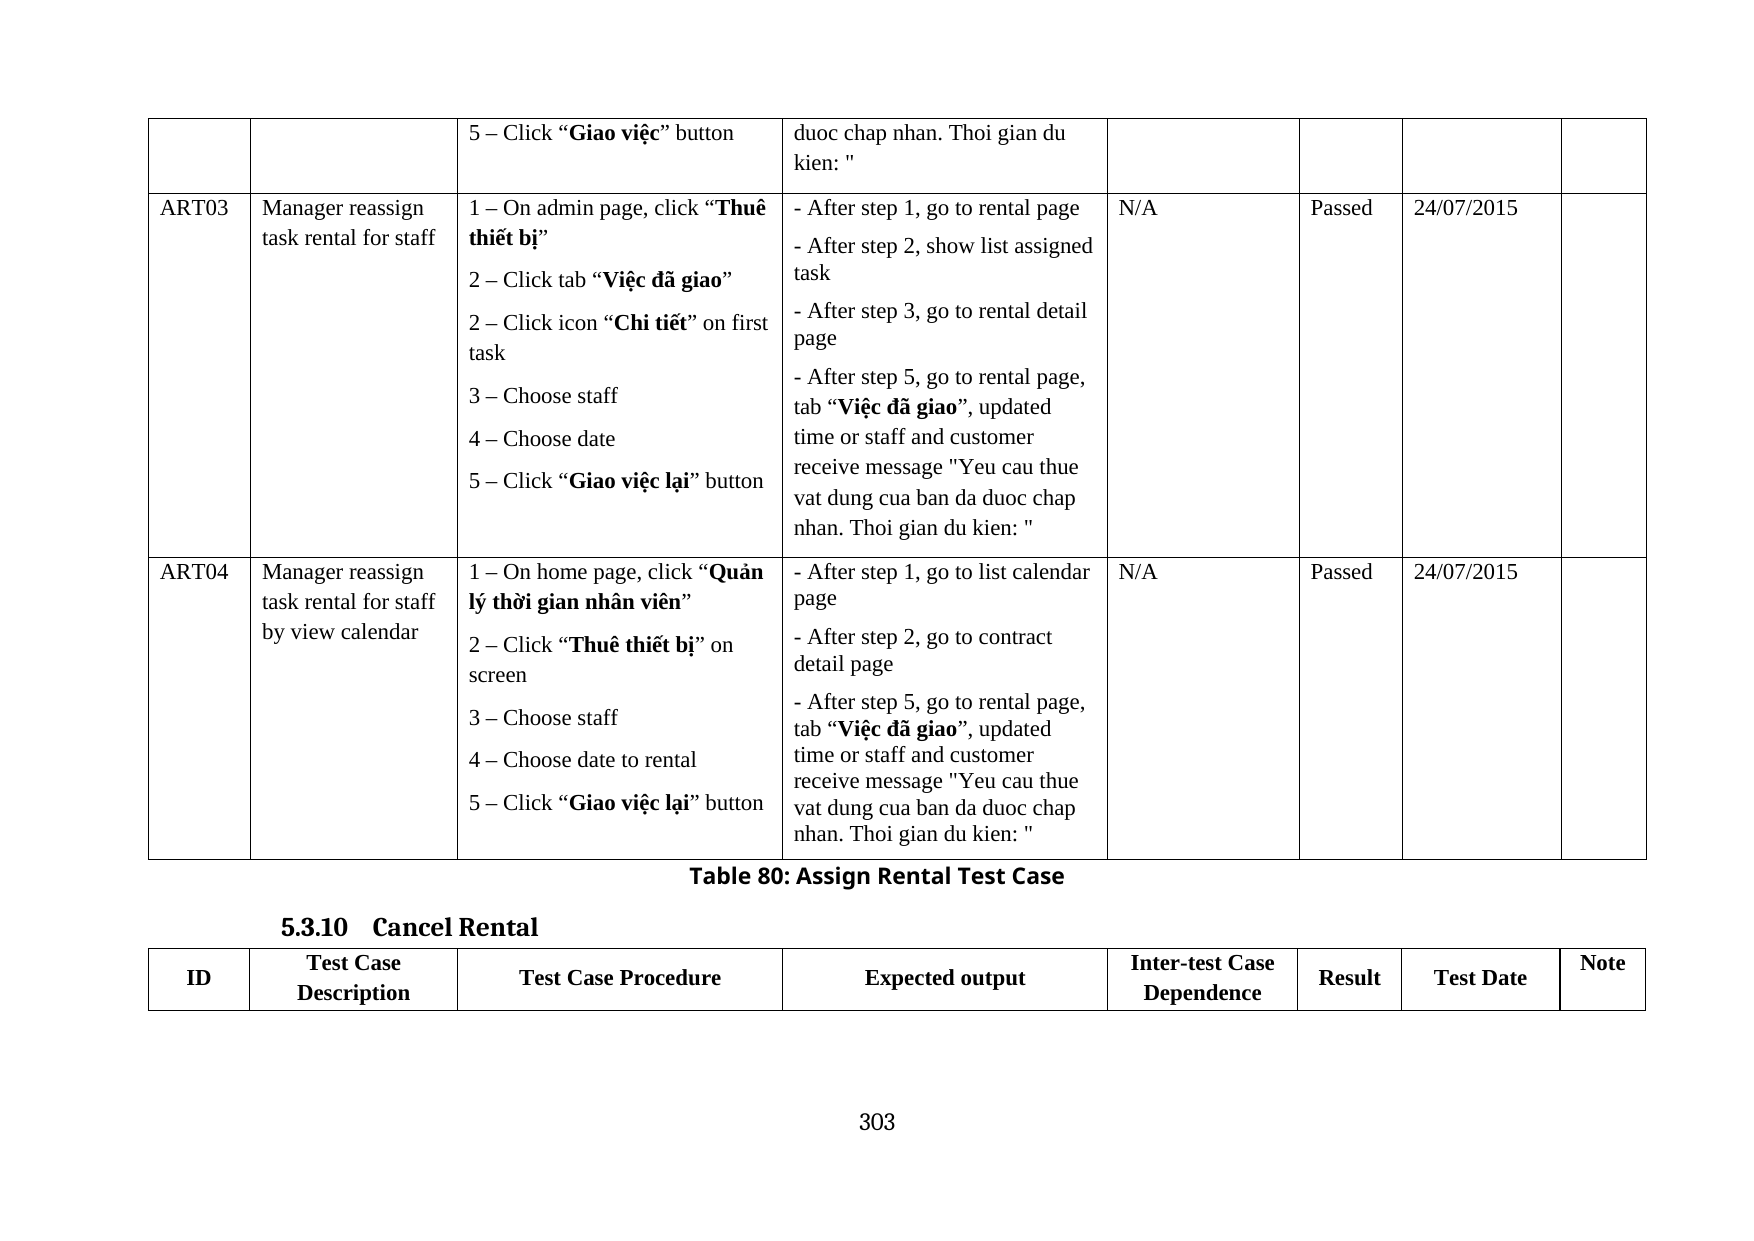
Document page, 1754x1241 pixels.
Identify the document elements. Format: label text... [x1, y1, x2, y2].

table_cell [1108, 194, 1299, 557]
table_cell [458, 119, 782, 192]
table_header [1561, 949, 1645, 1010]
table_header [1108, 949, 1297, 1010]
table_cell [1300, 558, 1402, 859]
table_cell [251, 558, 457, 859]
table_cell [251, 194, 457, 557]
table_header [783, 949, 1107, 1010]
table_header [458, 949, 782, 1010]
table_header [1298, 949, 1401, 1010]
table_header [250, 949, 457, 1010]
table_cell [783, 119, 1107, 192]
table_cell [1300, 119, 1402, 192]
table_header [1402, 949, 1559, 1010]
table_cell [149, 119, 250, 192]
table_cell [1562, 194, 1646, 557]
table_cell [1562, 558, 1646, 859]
text Table 80: Assign Rental Test Case [148, 860, 1606, 891]
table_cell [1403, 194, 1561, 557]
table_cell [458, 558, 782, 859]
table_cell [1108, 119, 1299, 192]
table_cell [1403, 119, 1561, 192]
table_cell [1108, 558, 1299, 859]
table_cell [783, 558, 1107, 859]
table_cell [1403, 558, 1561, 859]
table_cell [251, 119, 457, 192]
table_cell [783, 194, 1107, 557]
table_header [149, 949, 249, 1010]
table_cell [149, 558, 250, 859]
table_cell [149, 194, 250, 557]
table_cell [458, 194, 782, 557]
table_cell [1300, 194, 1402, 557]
subtitle Cancel Rental [281, 912, 1606, 943]
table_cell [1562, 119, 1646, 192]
